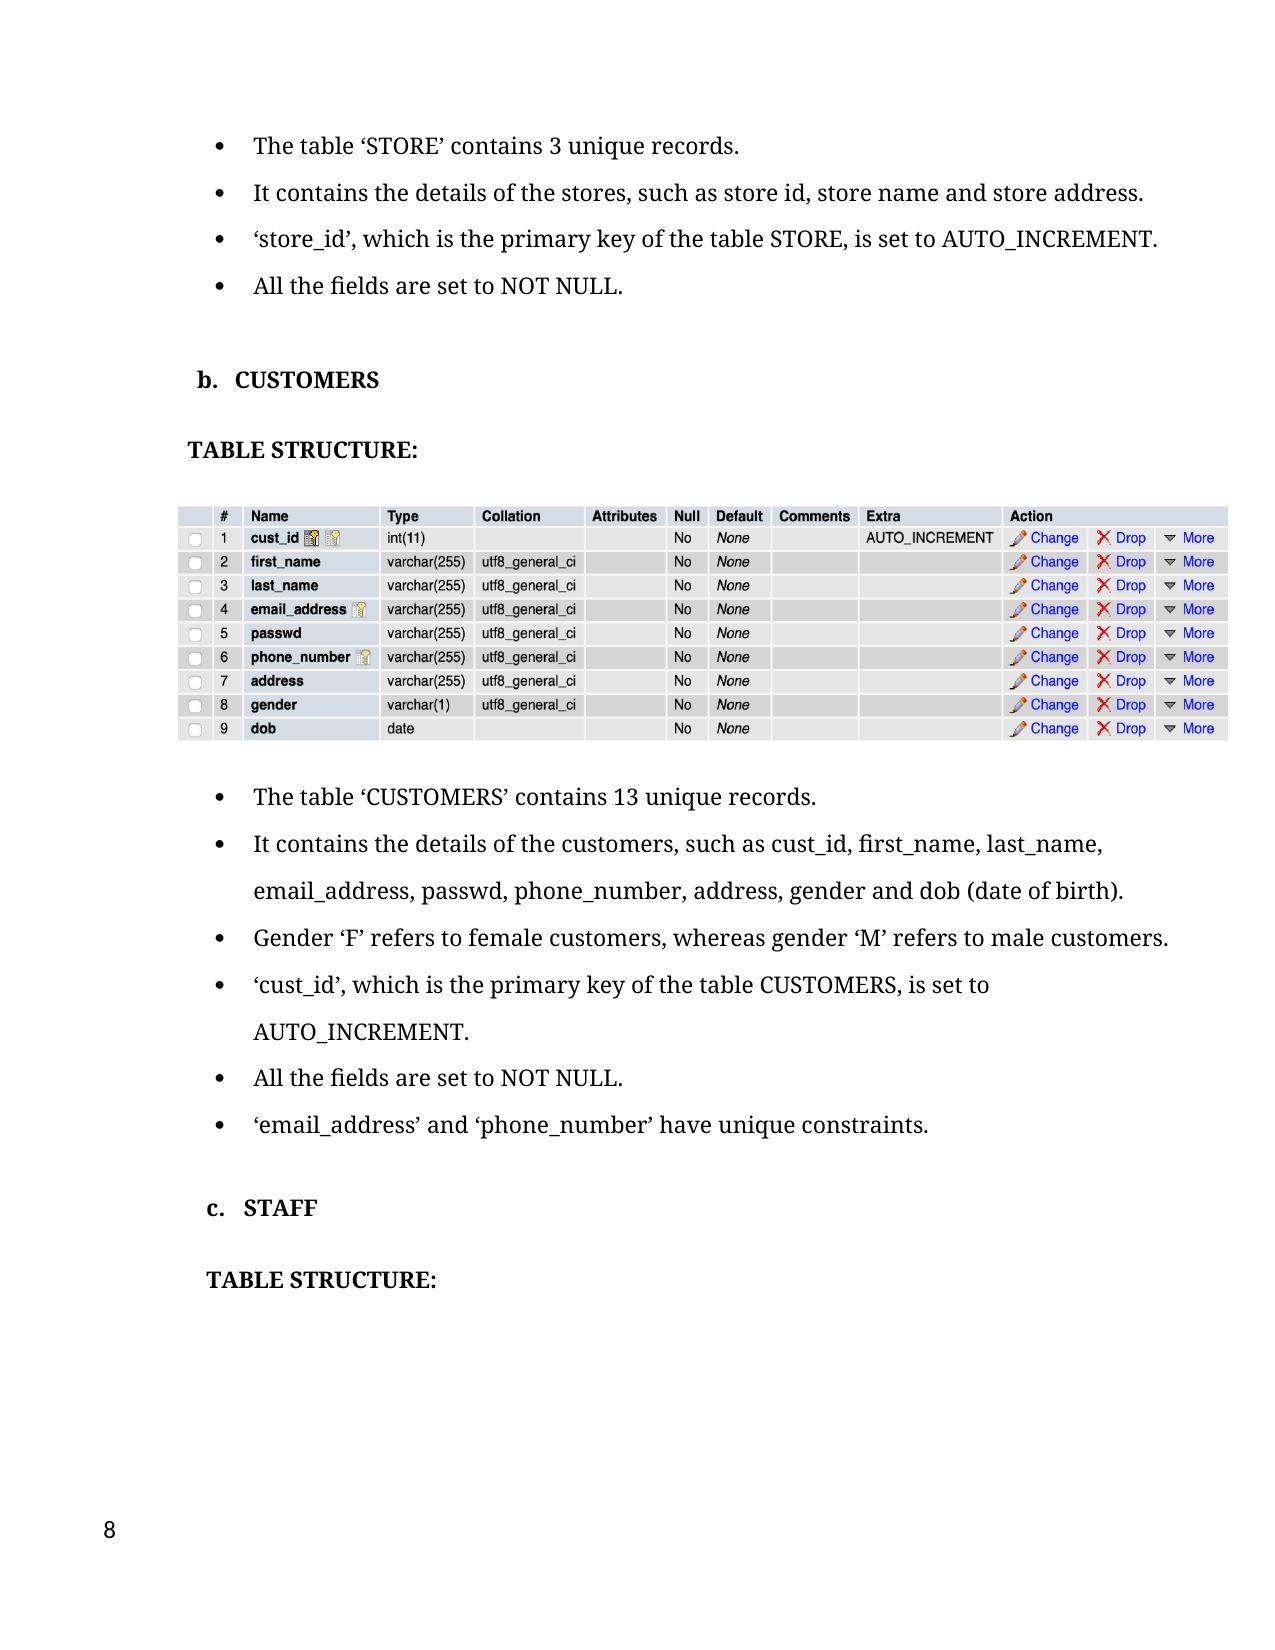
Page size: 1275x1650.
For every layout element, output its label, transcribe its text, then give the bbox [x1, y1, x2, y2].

list CUSTOMERS [197, 364, 1172, 395]
list ‘email_address’ and ‘phone_number’ have unique constraints. [216, 1109, 1172, 1140]
list TABLE STRUCTURE: [187, 434, 1172, 465]
list It contains the details of the customers, such as cust_id, first_name, last_name, email_address, passwd, phone_number, address, gender and dob (date of birth). [216, 828, 1172, 906]
list ‘store_id’, which is the primary key of the table STORE, is set to AUTO_INCREMENT. [216, 223, 1172, 255]
list It contains the details of the stores, such as store id, store name and store address. [216, 177, 1172, 208]
list Gender ‘F’ refers to female customers, whereas gender ‘M’ refers to male customers. [216, 922, 1172, 953]
list TABLE STRUCTURE: [206, 1264, 1172, 1295]
list All the fields are set to NOT NULL. [216, 270, 1172, 302]
list All the fields are set to NOT NULL. [216, 1062, 1172, 1093]
list STAFF [206, 1192, 1172, 1223]
list The table ‘CUSTOMERS’ contains 13 unique records. [216, 781, 1172, 812]
picture [178, 506, 1229, 741]
list The table ‘STORE’ contains 3 unique records. [216, 130, 1172, 161]
list ‘cust_id’, which is the primary key of the table CUSTOMERS, is set to AUTO_INCREMENT. [216, 968, 1172, 1047]
